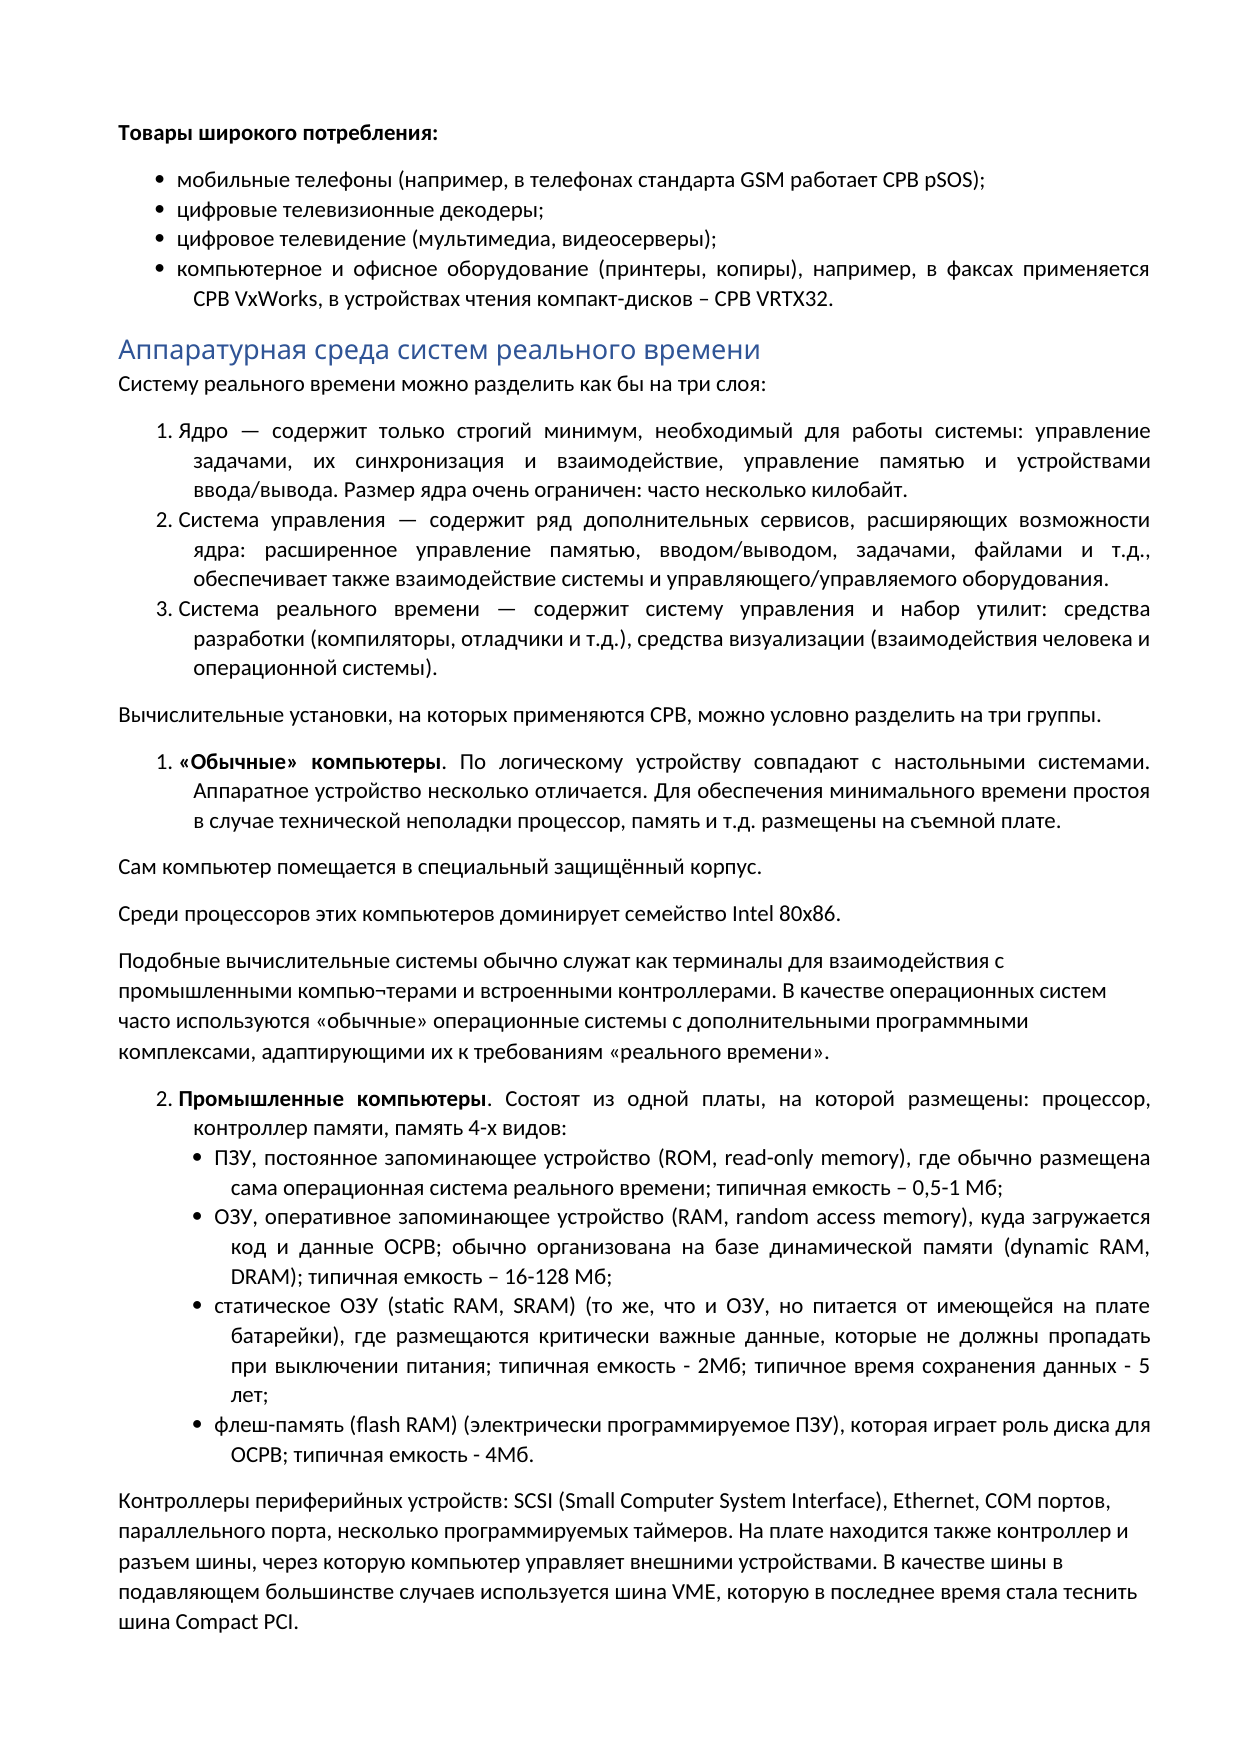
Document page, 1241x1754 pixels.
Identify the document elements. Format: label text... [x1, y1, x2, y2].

list статическое ОЗУ (static RAM, SRAM) (то же, что и ОЗУ, но питается от имеющейся на плате батарейки), где размещаются критически важные данные, которые не должны пропадать при выключении питания; типичная емкость - 2Mб; типичное время сохранения данных - 5 лет; [193, 1292, 1152, 1409]
list цифровые телевизионные декодеры; [156, 195, 1152, 223]
list цифровое телевидение (мультимедиа, видеосерверы); [156, 224, 1152, 252]
text Контроллеры периферийных устройств: SCSI (Small Computer System Interface), Ethernet, COM портов, параллельного порта, несколько программируемых таймеров. На плате находится также контроллер и разъем шины, через которую компьютер управляет внешними устройствами. В качестве шины в подавляющем большинстве случаев используется шина VME, которую в последнее время стала теснить шина Compact PCI. [118, 1486, 1152, 1635]
list Система управления — содержит ряд дополнительных сервисов, расширяющих возможности ядра: расширенное управление памятью, вводом/выводом, задачами, файлами и т.д., обеспечивает также взаимодействие системы и управляющего/управляемого оборудования. [156, 505, 1152, 592]
text Сам компьютер помещается в специальный защищённый корпус. [118, 852, 1152, 881]
list «Обычные» компьютеры. По логическому устройству совпадают с настольными системами. Аппаратное устройство несколько отличается. Для обеспечения минимального времени простоя в случае технической неполадки процессор, память и т.д. размещены на съемной плате. [156, 747, 1152, 834]
list Система реального времени — содержит систему управления и набор утилит: средства разработки (компиляторы, отладчики и т.д.), средства визуализации (взаимодействия человека и операционной системы). [156, 594, 1152, 682]
text Систему реального времени можно разделить как бы на три слоя: [118, 369, 1152, 397]
text Вычислительные установки, на которых применяются СРВ, можно условно разделить на три группы. [118, 700, 1152, 728]
list Ядро — содержит только строгий минимум, необходимый для работы системы: управление задачами, их синхронизация и взаимодействие, управление памятью и устройствами ввода/вывода. Размер ядра очень ограничен: часто несколько килобайт. [156, 416, 1152, 503]
list флеш-память (flash RAM) (электрически программируемое ПЗУ), которая играет роль диска для ОСРВ; типичная емкость - 4Mб. [193, 1410, 1152, 1468]
text Товары широкого потребления: [118, 118, 1152, 146]
list ПЗУ, постоянное запоминающее устройство (ROM, read-only memory), где обычно размещена сама операционная система реального времени; типичная емкость – 0,5-1 Мб; [193, 1143, 1152, 1201]
list компьютерное и офисное оборудование (принтеры, копиры), например, в факсах применяется СРВ VxWorks, в устройствах чтения компакт-дисков – СРВ VRTX32. [156, 254, 1152, 312]
list ОЗУ, оперативное запоминающее устройство (RAM, random access memory), куда загружается код и данные ОСРВ; обычно организована на базе динамической памяти (dynamic RAM, DRAM); типичная емкость – 16-128 Mб; [193, 1202, 1152, 1290]
subtitle Аппаратурная среда систем реального времени [118, 330, 1152, 367]
text Подобные вычислительные системы обычно служат как терминалы для взаимодействия с промышленными компью¬терами и встроенными контроллерами. В качестве операционных систем часто используются «обычные» операционные системы с дополнительными программными комплексами, адаптирующими их к требованиям «реального времени». [118, 946, 1152, 1065]
list Промышленные компьютеры. Состоят из одной платы, на которой размещены: процессор, контроллер памяти, память 4-х видов: [156, 1084, 1152, 1141]
text Среди процессоров этих компьютеров доминирует семейство Intel 80x86. [118, 899, 1152, 927]
list мобильные телефоны (например, в телефонах стандарта GSM работает СРВ pSOS); [156, 165, 1152, 193]
